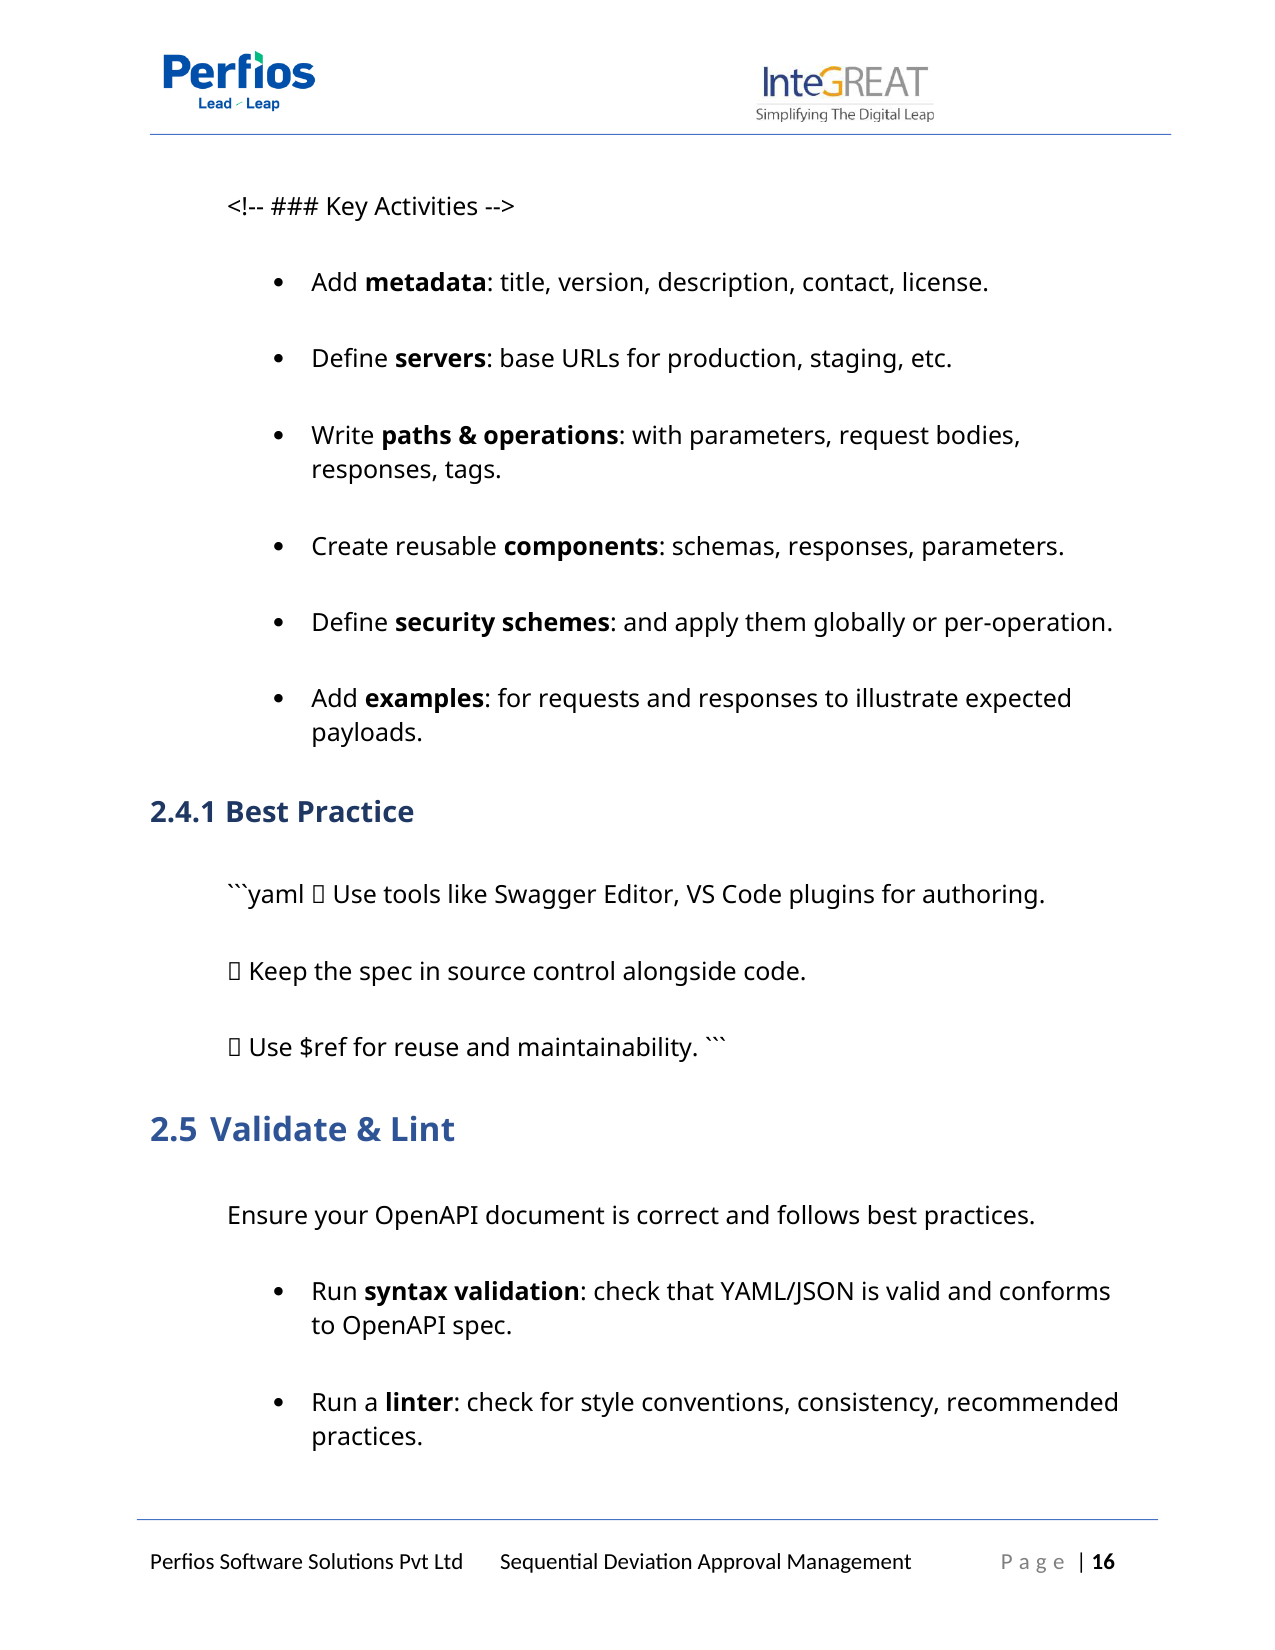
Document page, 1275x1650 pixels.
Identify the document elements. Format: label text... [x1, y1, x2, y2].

text ✅ Keep the spec in source control alongside code. [227, 953, 1125, 987]
text Define servers: base URLs for production, staging, etc. [274, 341, 1125, 375]
text Write paths & operations: with parameters, request bodies, responses, tags. [274, 418, 1125, 486]
subtitle Best Practice [150, 792, 1125, 831]
text ✅ Use $ref for reuse and maintainability. ``` [227, 1030, 1125, 1064]
text Define security schemes: and apply them globally or per-operation. [274, 604, 1125, 639]
text Ensure your OpenAPI document is correct and follows best practices. [227, 1197, 1125, 1232]
subtitle Validate & Lint [150, 1106, 1125, 1152]
text Run syntax validation: check that YAML/JSON is valid and conforms to OpenAPI spec. [274, 1274, 1125, 1342]
text Add metadata: title, version, description, contact, license. [274, 265, 1125, 299]
text Run a linter: check for style conventions, consistency, recommended practices. [274, 1384, 1125, 1453]
text ```yaml ✅ Use tools like Swagger Editor, VS Code plugins for authoring. [227, 877, 1125, 911]
text <!-- ### Key Activities --> [227, 188, 1125, 222]
text Create reusable components: schemas, responses, parameters. [274, 528, 1125, 562]
text Add examples: for requests and responses to illustrate expected payloads. [274, 681, 1125, 749]
